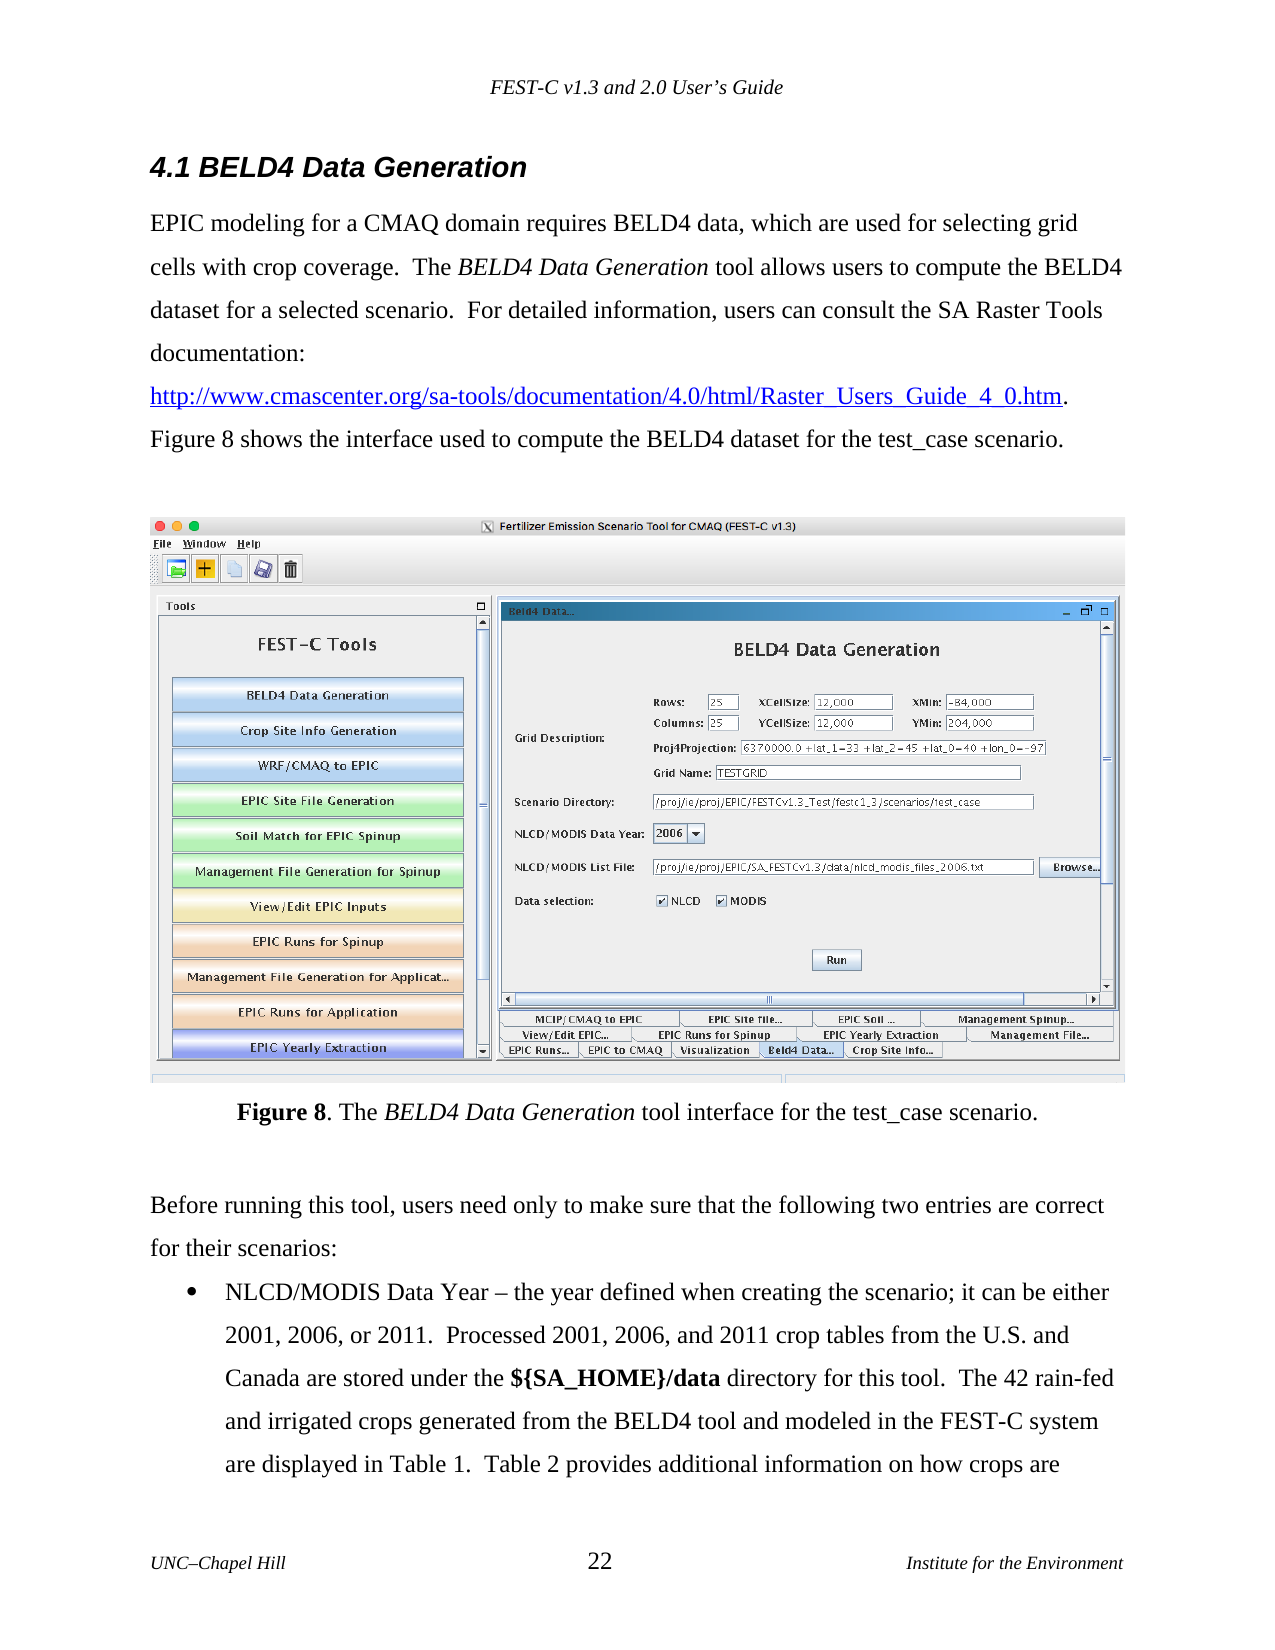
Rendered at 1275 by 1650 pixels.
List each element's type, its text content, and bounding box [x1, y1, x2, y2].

text Figure 8. The BELD4 Data Generation tool interface for the test_case scenario. [150, 1097, 1125, 1126]
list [187, 1277, 1125, 1478]
picture [150, 517, 1125, 1083]
text Figure 8 shows the interface used to compute the BELD4 dataset for the test_case scenario. [150, 424, 1125, 453]
subtitle 4.1 BELD4 Data Generation [150, 150, 1125, 183]
text Before running this tool, users need only to make sure that the following two entries are correct for their scenarios: [150, 1190, 1125, 1262]
text EPIC modeling for a CMAQ domain requires BELD4 data, which are used for selecting grid cells with crop coverage. The BELD4 Data Generation tool allows users to compute the BELD4 dataset for a selected scenario. For detailed information, users can consult the SA Raster Tools documentation: http://www.cmascenter.org/sa-tools/documentation/4.0/html/Raster_Users_Guide_4_0.htm. [150, 208, 1125, 410]
